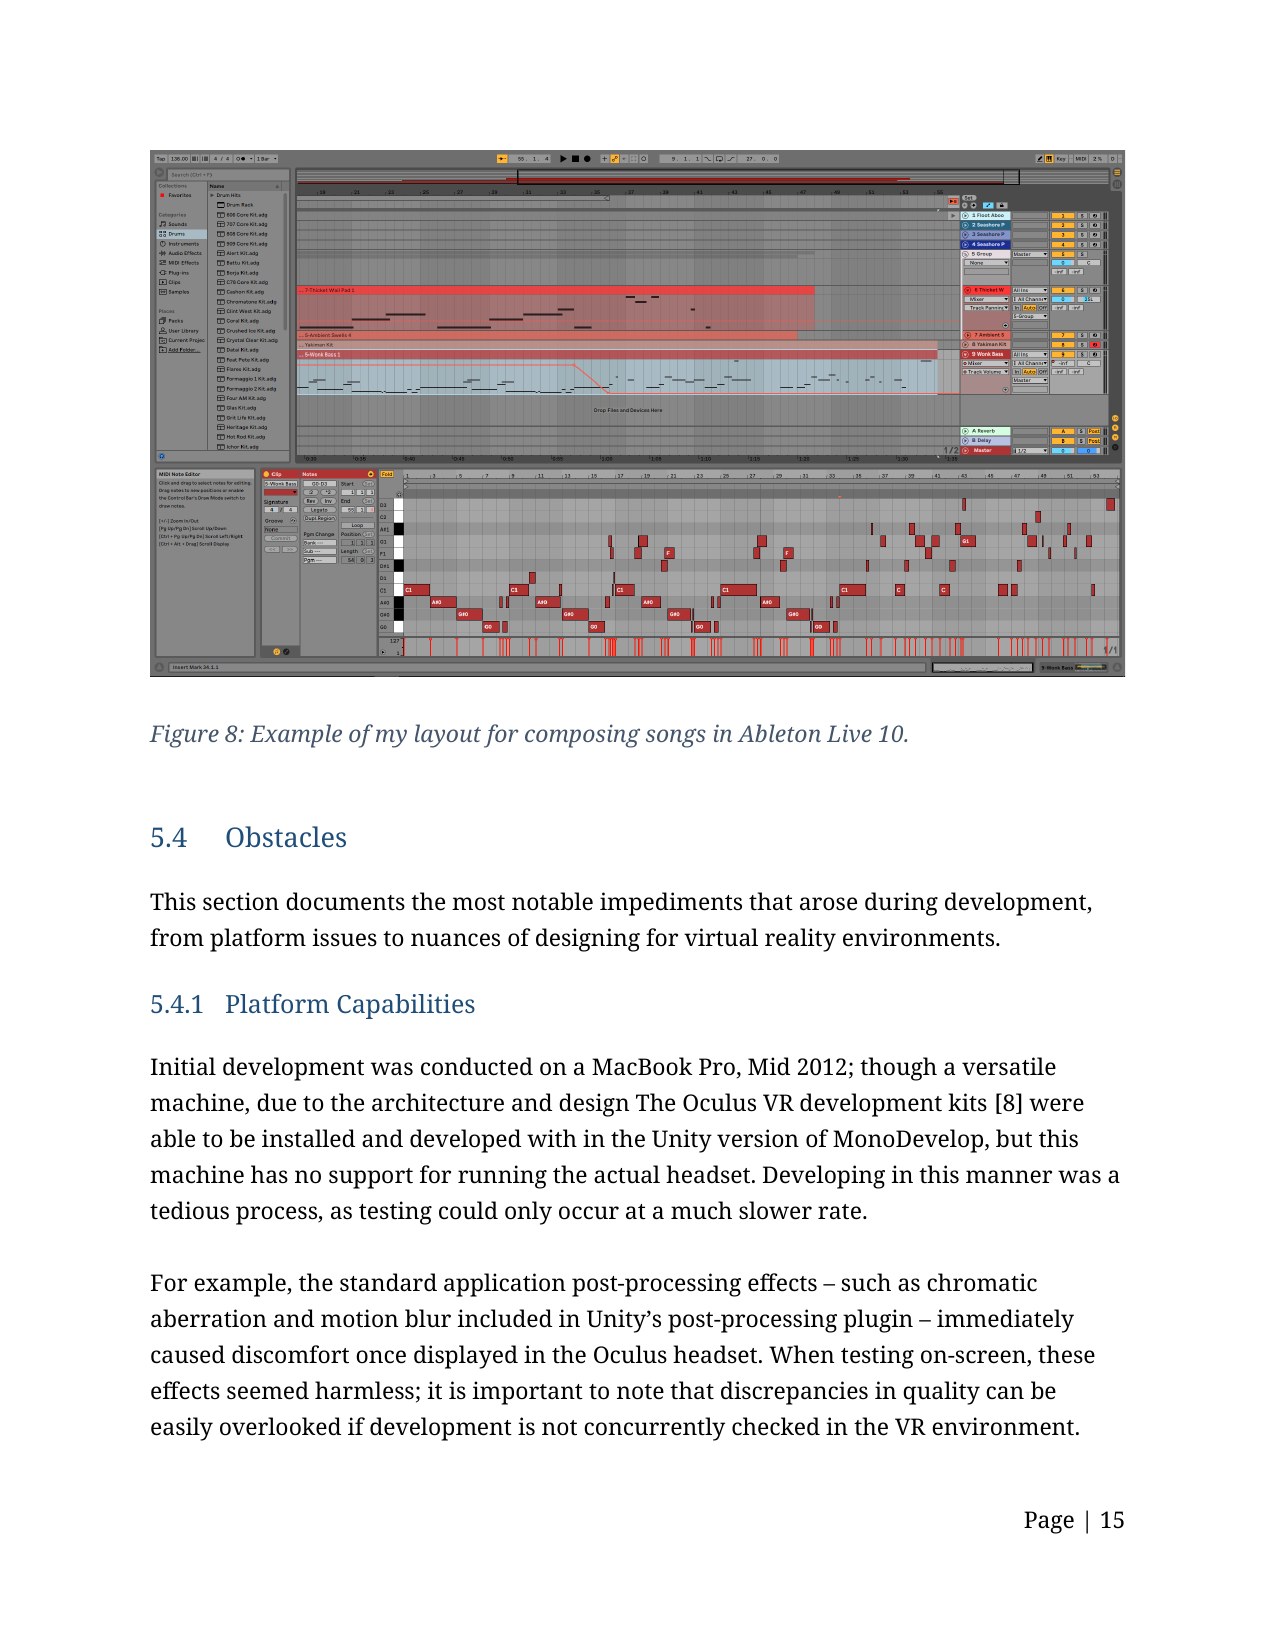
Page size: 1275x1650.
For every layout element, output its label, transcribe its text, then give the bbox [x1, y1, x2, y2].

text This section documents the most notable impediments that arose during development, from platform issues to nuances of designing for virtual reality environments. [150, 886, 1125, 953]
subtitle Obstacles [150, 819, 1125, 856]
subtitle Platform Capabilities [150, 987, 1125, 1021]
picture [150, 150, 1125, 677]
text For example, the standard application post-processing effects – such as chromatic aberration and motion blur included in Unity’s post-processing plugin – immediately caused discomfort once displayed in the Oculus headset. When testing on-screen, these effects seemed harmless; it is important to note that discrepancies in quality can be easily overlooked if development is not concurrently checked in the VR environment. [150, 1231, 1125, 1442]
text Initial development was conducted on a MacBook Pro, Mid 2012; though a versatile machine, due to the architecture and design The Oculus VR development kits were able to be installed and developed with in the Unity version of MonoDevelop, but this machine has no support for running the actual headset. Developing in this manner was a tedious process, as testing could only occur at a much slower rate. [150, 1051, 1125, 1226]
